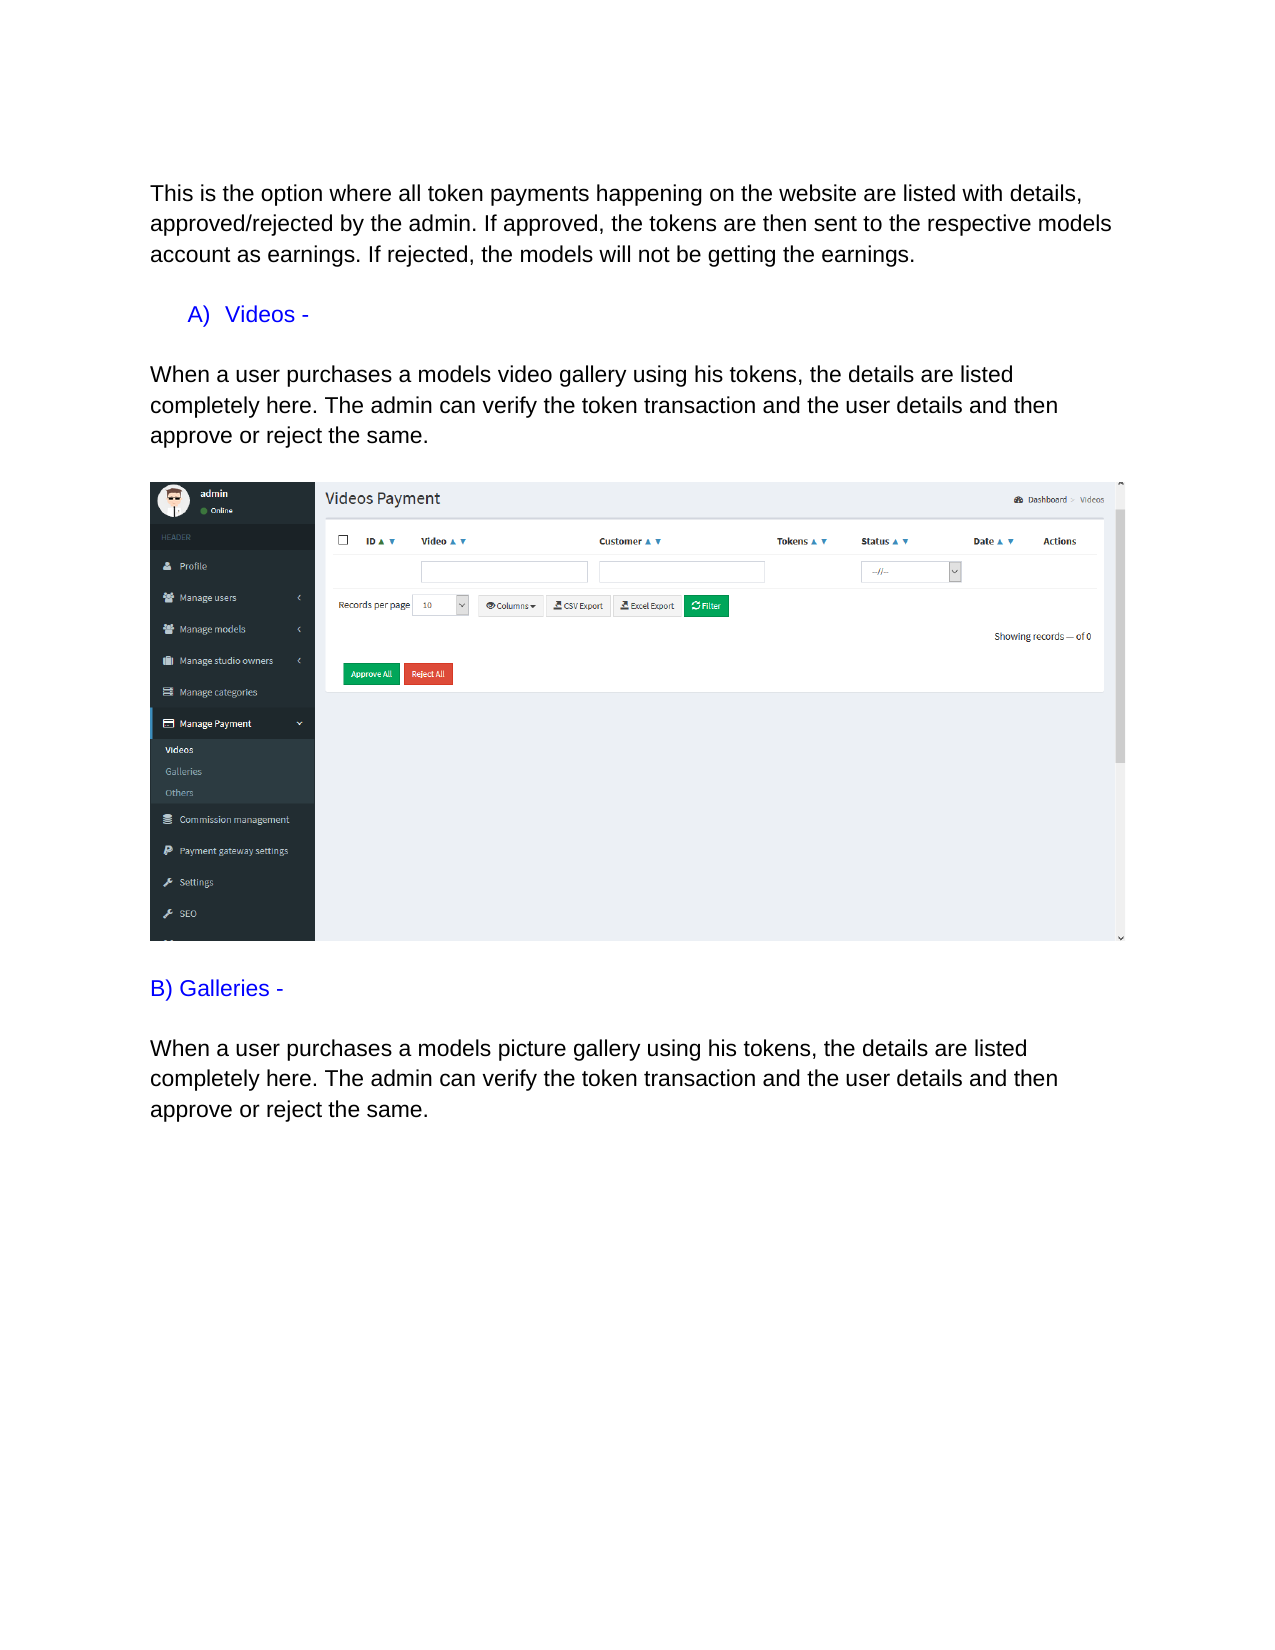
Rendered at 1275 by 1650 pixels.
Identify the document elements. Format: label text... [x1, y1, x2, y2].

text When a user purchases a models picture gallery using his tokens, the details are listed completely here. The admin can verify the token transaction and the user details and then approve or reject the same. [150, 1035, 1125, 1122]
text When a user purchases a models video gallery using his tokens, the details are listed completely here. The admin can verify the token transaction and the user details and then approve or reject the same. [150, 361, 1125, 448]
text B) Galleries - [150, 975, 1125, 1001]
picture [150, 482, 1125, 941]
list Videos - [187, 301, 1125, 327]
text This is the option where all token payments happening on the website are listed with details, approved/rejected by the admin. If approved, the tokens are then sent to the respective models account as earnings. If rejected, the models will not be getting the earnings. [150, 180, 1125, 267]
